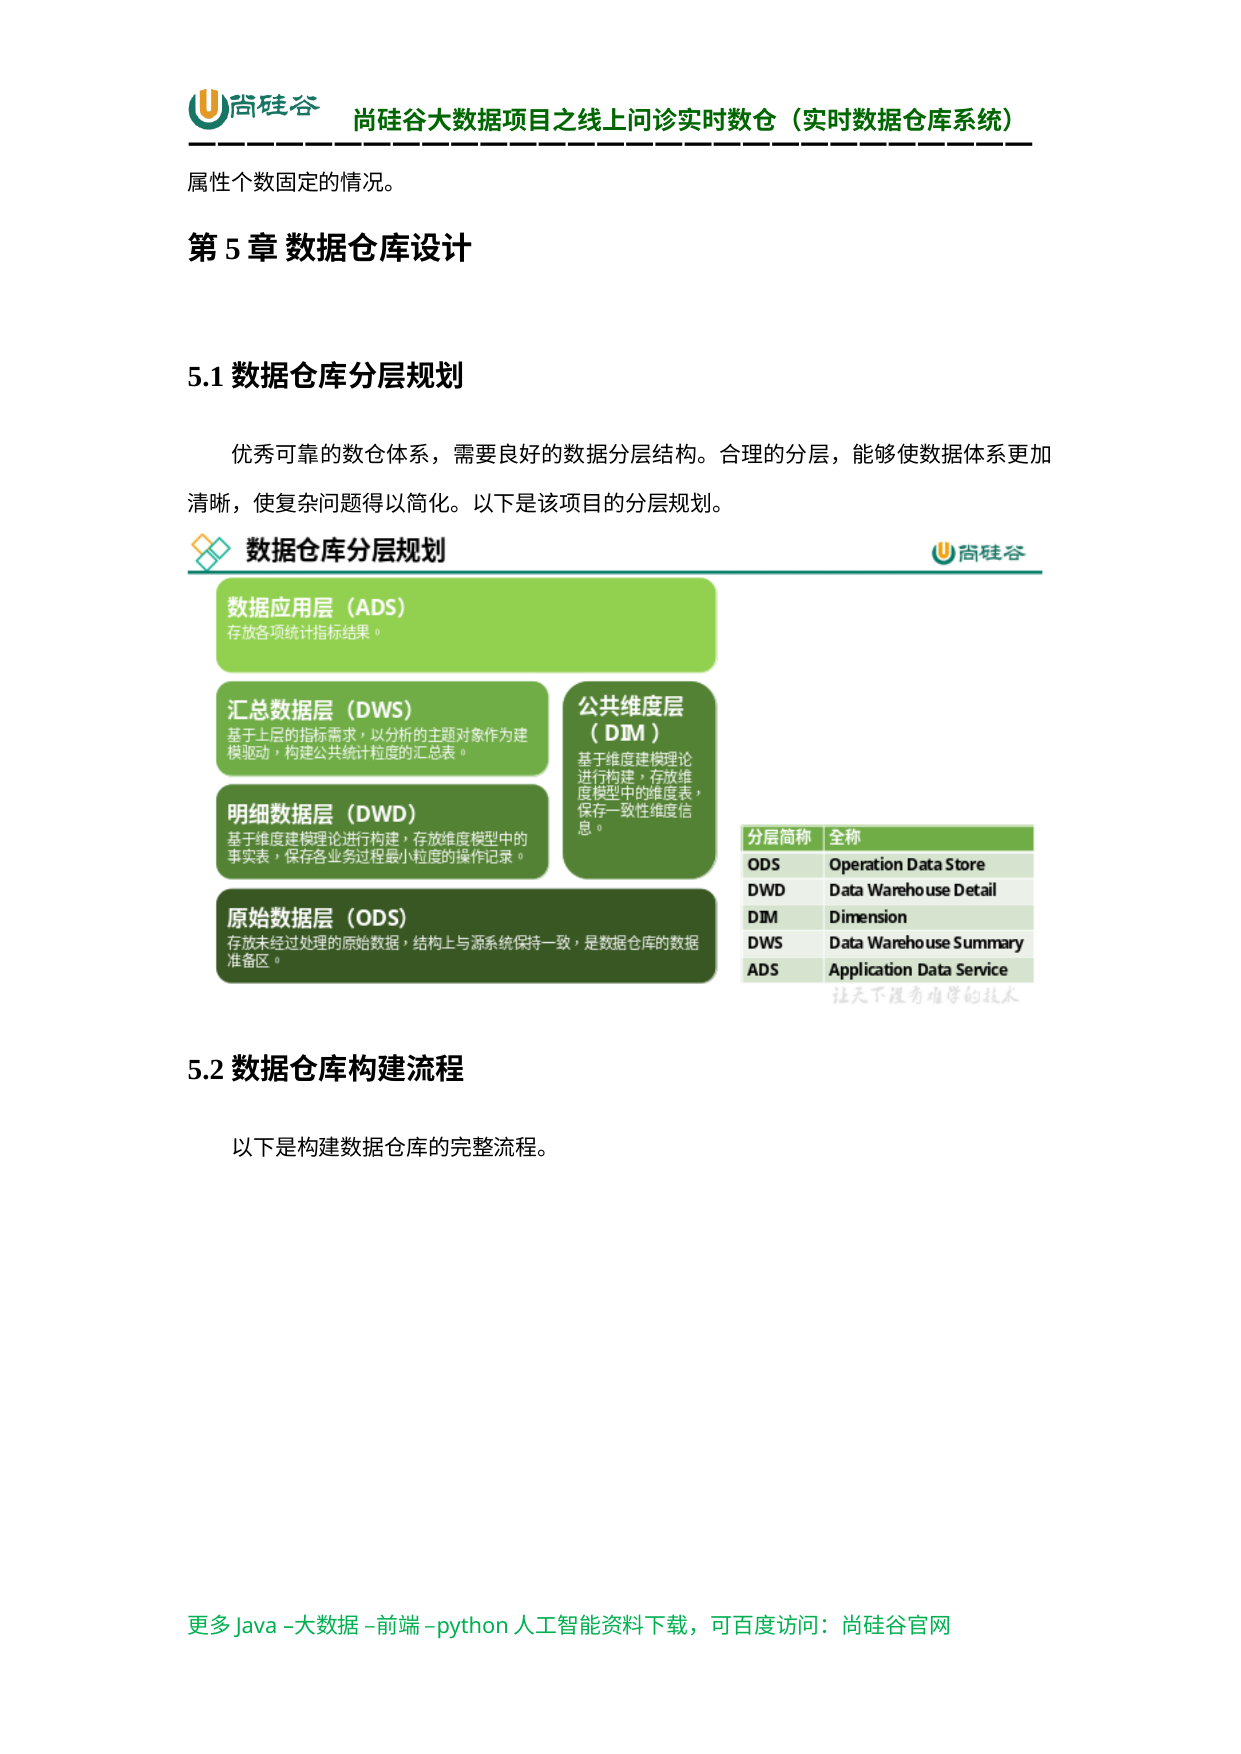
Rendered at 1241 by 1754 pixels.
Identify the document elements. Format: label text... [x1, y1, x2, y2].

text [187, 165, 1053, 197]
text 以下是构建数据仓库的完整流程。 [187, 1129, 1053, 1162]
subtitle 第5章 数据仓库设计 [187, 213, 1053, 278]
subtitle 5.2 数据仓库构建流程 [187, 1034, 1053, 1099]
text 优秀可靠的数仓体系，需要良好的数据分层结构。合理的分层，能够使数据体系更加清晰，使复杂问题得以简化。以下是该项目的分层规划。 [187, 437, 1053, 518]
subtitle 5.1 数据仓库分层规划 [187, 341, 1053, 406]
